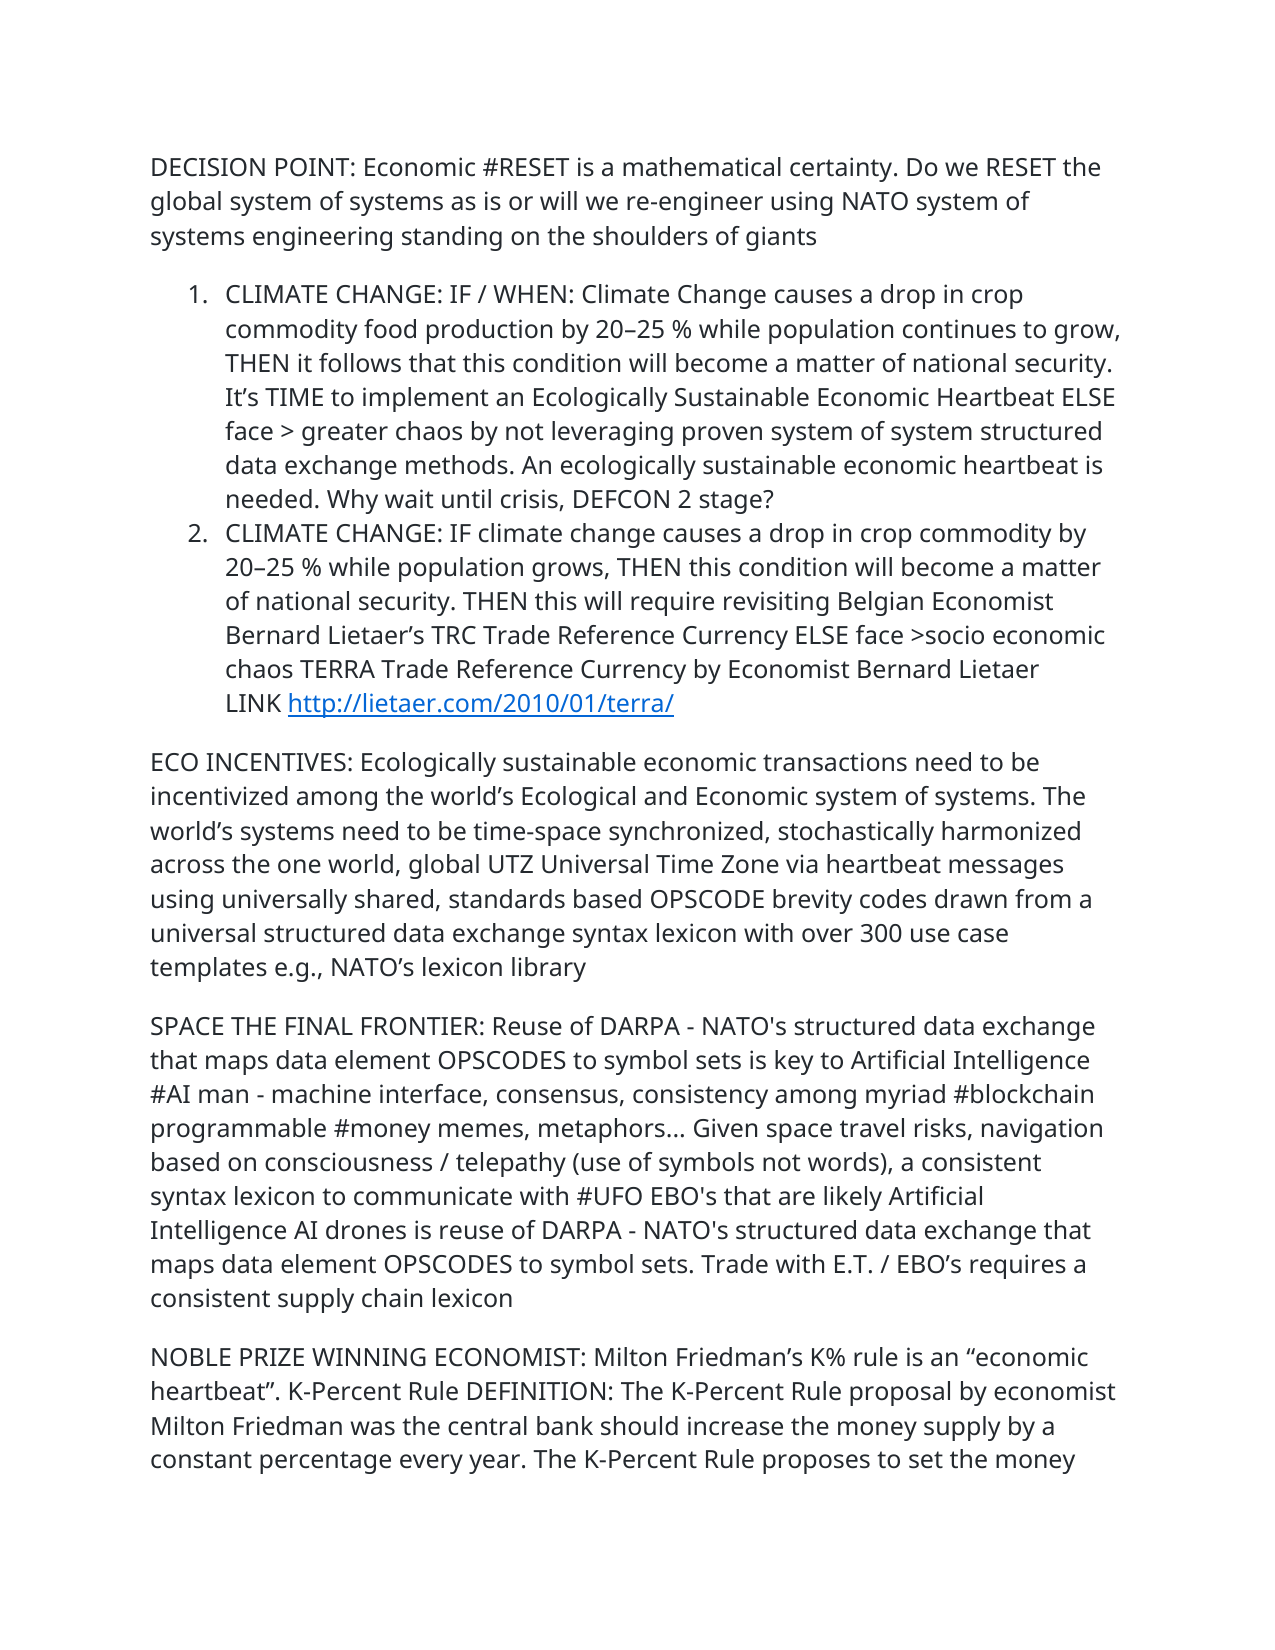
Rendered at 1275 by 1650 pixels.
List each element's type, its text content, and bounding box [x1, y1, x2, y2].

text SPACE THE FINAL FRONTIER: Reuse of DARPA - NATO's structured data exchange that maps data element OPSCODES to symbol sets is key to Artificial Intelligence #AI man - machine interface, consensus, consistency among myriad #blockchain programmable #money memes, metaphors... Given space travel risks, navigation based on consciousness / telepathy (use of symbols not words), a consistent syntax lexicon to communicate with #UFO EBO's that are likely Artificial Intelligence AI drones is reuse of DARPA - NATO's structured data exchange that maps data element OPSCODES to symbol sets. Trade with E.T. / EBO’s requires a consistent supply chain lexicon [150, 1008, 1125, 1315]
list CLIMATE CHANGE: IF / WHEN: Climate Change causes a drop in crop commodity food production by 20–25 % while population continues to grow, THEN it follows that this condition will become a matter of national security. It’s TIME to implement an Ecologically Sustainable Economic Heartbeat ELSE face > greater chaos by not leveraging proven system of system structured data exchange methods. An ecologically sustainable economic heartbeat is needed. Why wait until crisis, DEFCON 2 stage? [187, 277, 1125, 516]
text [150, 1340, 1125, 1476]
text ECO INCENTIVES: Ecologically sustainable economic transactions need to be incentivized among the world’s Ecological and Economic system of systems. The world’s systems need to be time-space synchronized, stochastically harmonized across the one world, global UTZ Universal Time Zone via heartbeat messages using universally shared, standards based OPSCODE brevity codes drawn from a universal structured data exchange syntax lexicon with over 300 use case templates e.g., NATO’s lexicon library [150, 745, 1125, 983]
text DECISION POINT: Economic #RESET is a mathematical certainty. Do we RESET the global system of systems as is or will we re-engineer using NATO system of systems engineering standing on the shoulders of giants [150, 150, 1125, 252]
list CLIMATE CHANGE: IF climate change causes a drop in crop commodity by 20–25 % while population grows, THEN this condition will become a matter of national security. THEN this will require revisiting Belgian Economist Bernard Lietaer’s TRC Trade Reference Currency ELSE face >socio economic chaos TERRA Trade Reference Currency by Economist Bernard Lietaer LINK http://lietaer.com/2010/01/terra/ [187, 516, 1125, 720]
